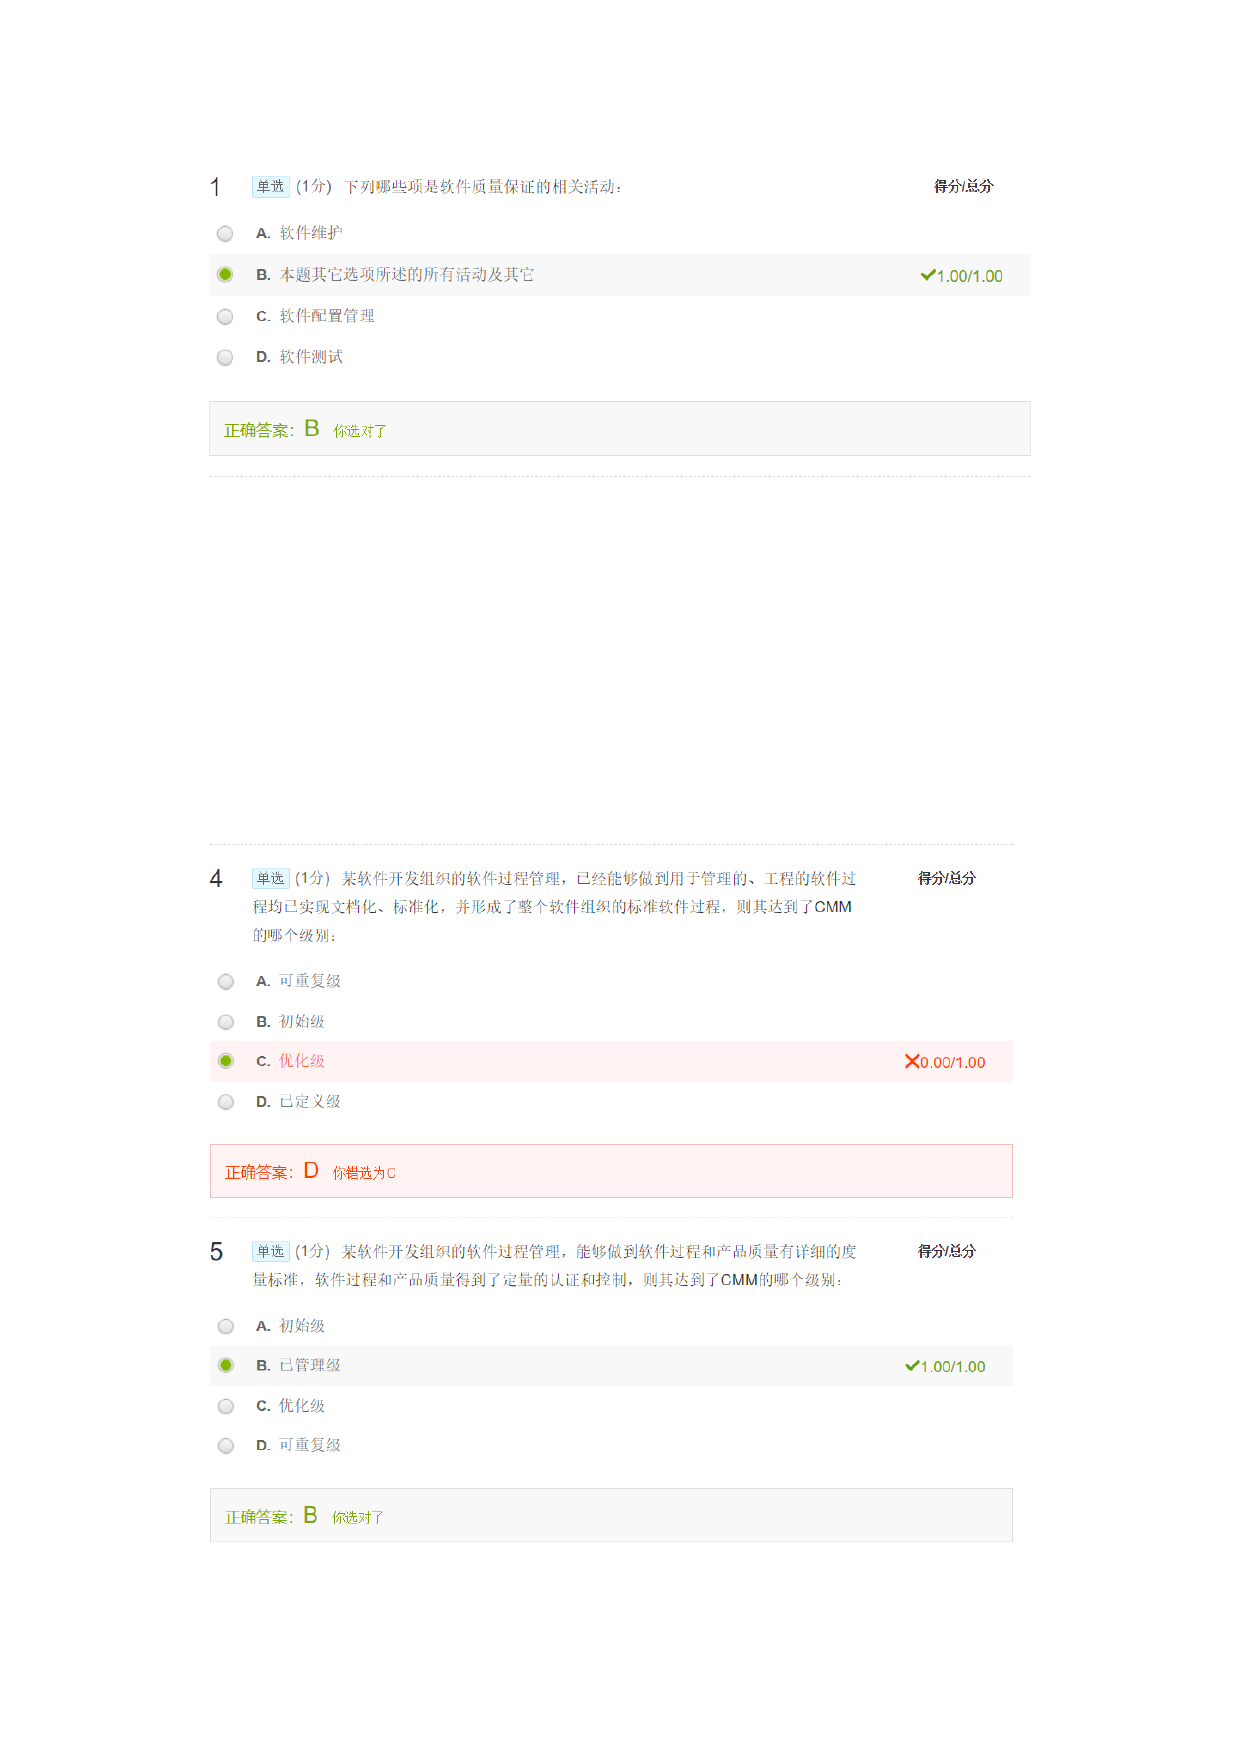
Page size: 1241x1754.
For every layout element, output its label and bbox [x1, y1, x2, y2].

picture [187, 844, 1053, 1560]
picture [187, 162, 1053, 480]
